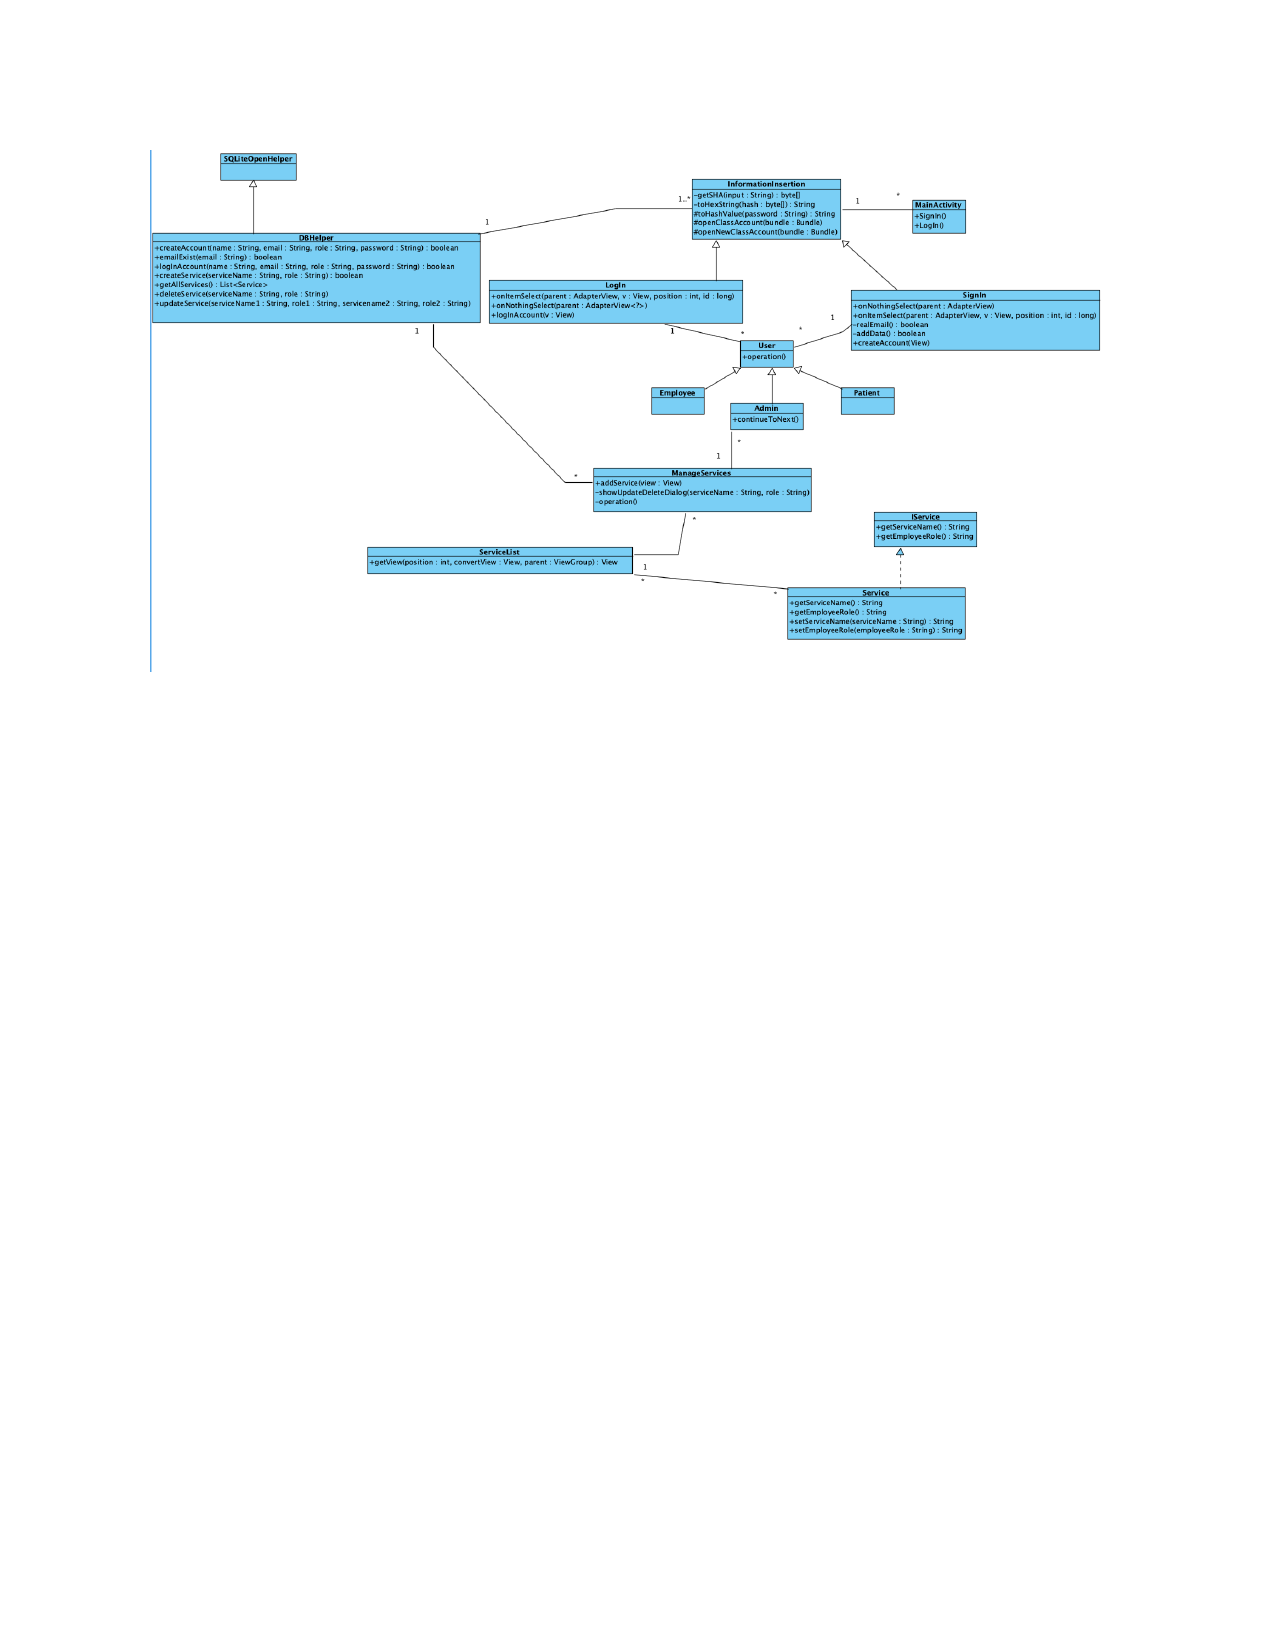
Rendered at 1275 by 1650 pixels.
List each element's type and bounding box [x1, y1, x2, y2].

picture [150, 150, 1125, 672]
